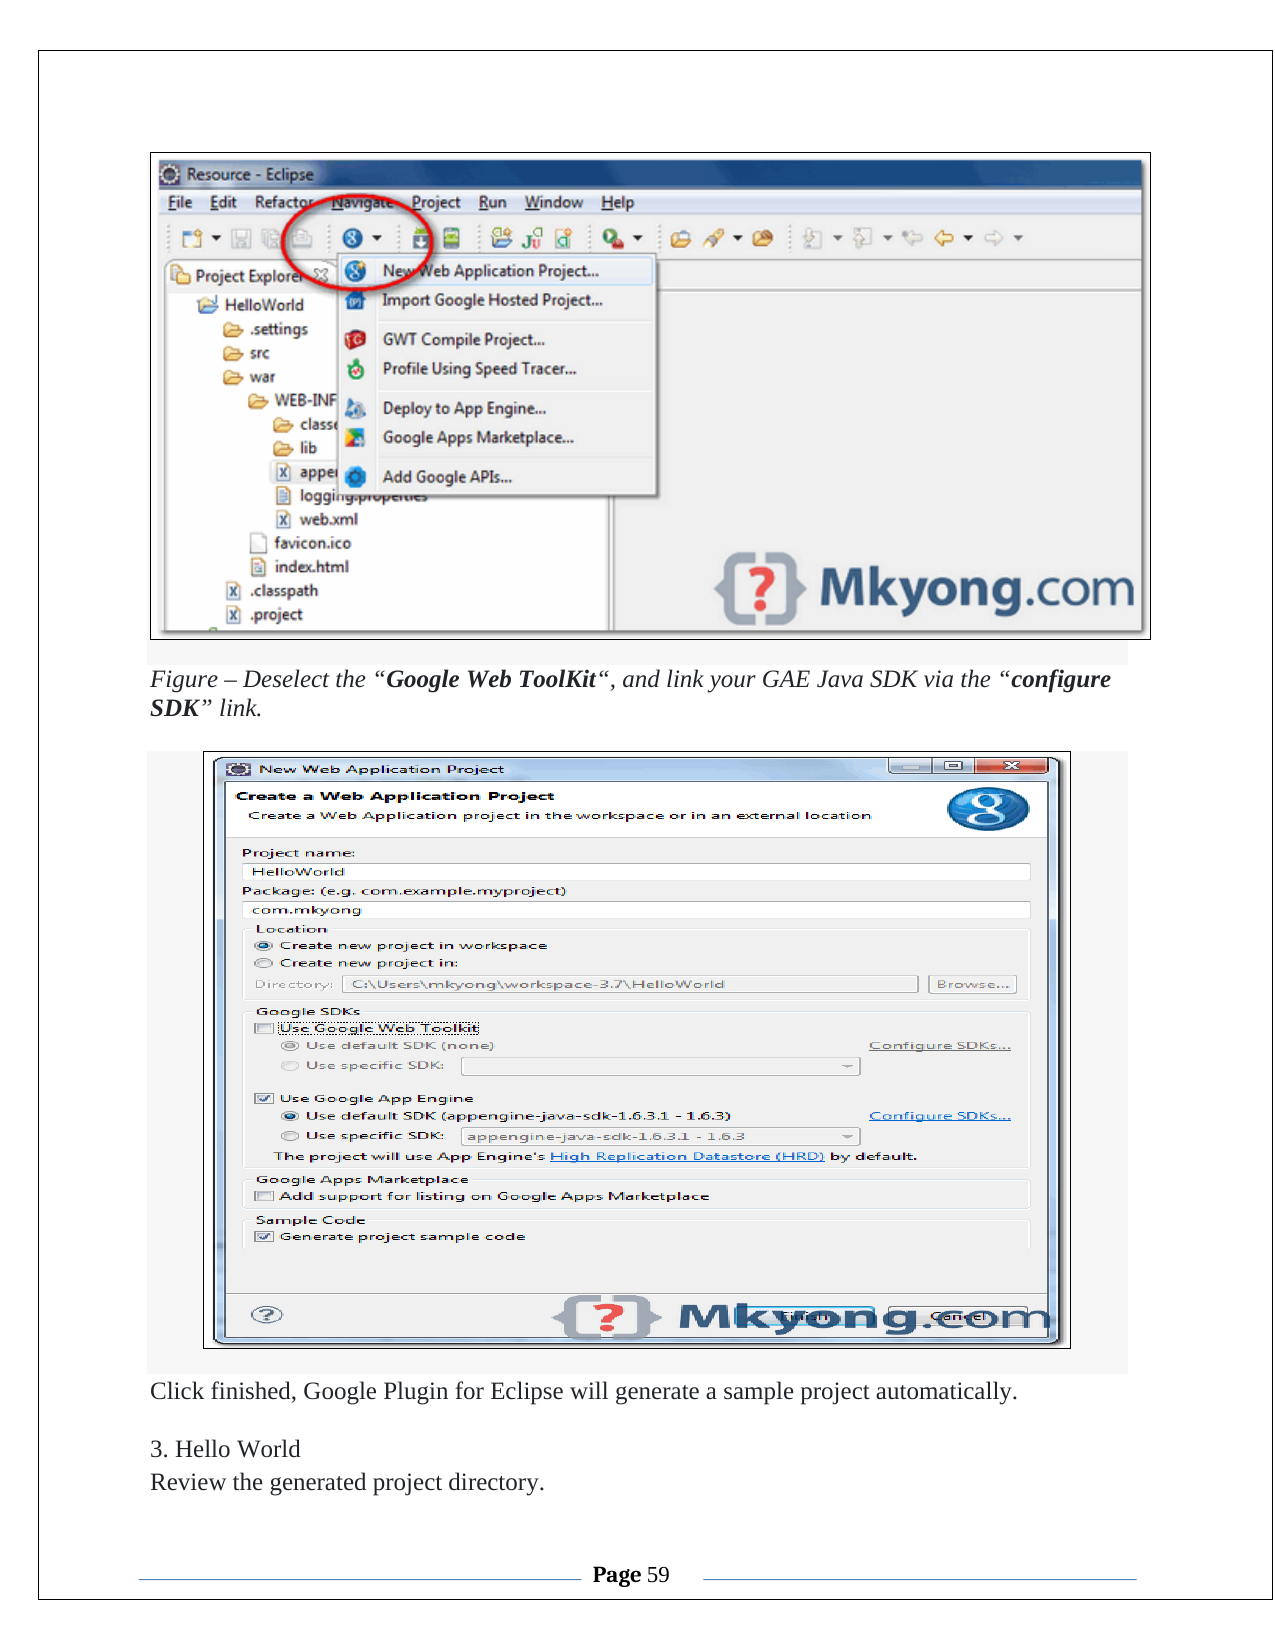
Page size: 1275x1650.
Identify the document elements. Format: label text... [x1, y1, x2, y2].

list Hello World [150, 1434, 1272, 1463]
text Review the generated project directory. [150, 1467, 1272, 1496]
text Click finished, Google Plugin for Eclipse will generate a sample project automatically. [150, 1376, 1272, 1405]
picture [151, 153, 1150, 639]
picture [204, 752, 1070, 1348]
text Figure – Deselect the “Google Web ToolKit“, and link your GAE Java SDK via the “configure SDK” link. [150, 664, 1113, 722]
